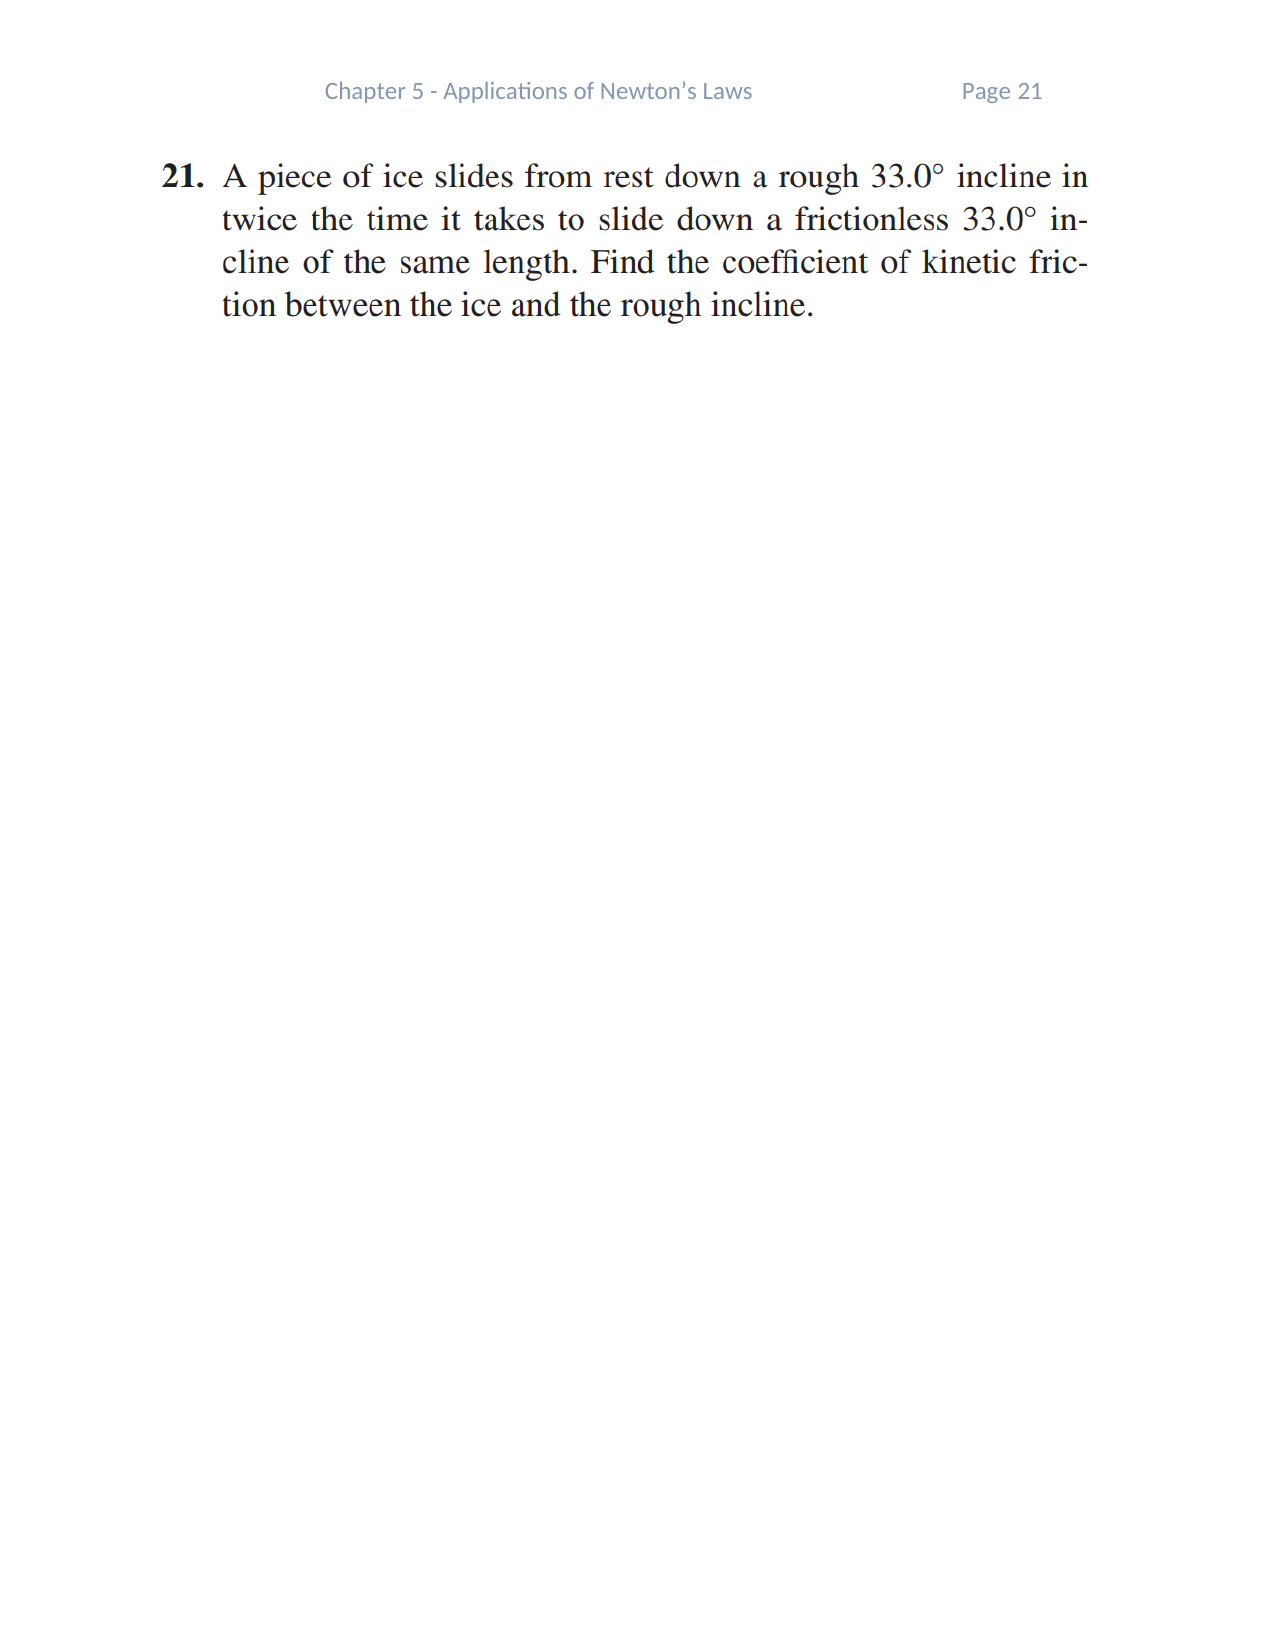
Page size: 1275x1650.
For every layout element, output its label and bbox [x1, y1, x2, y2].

picture [135, 150, 1110, 325]
